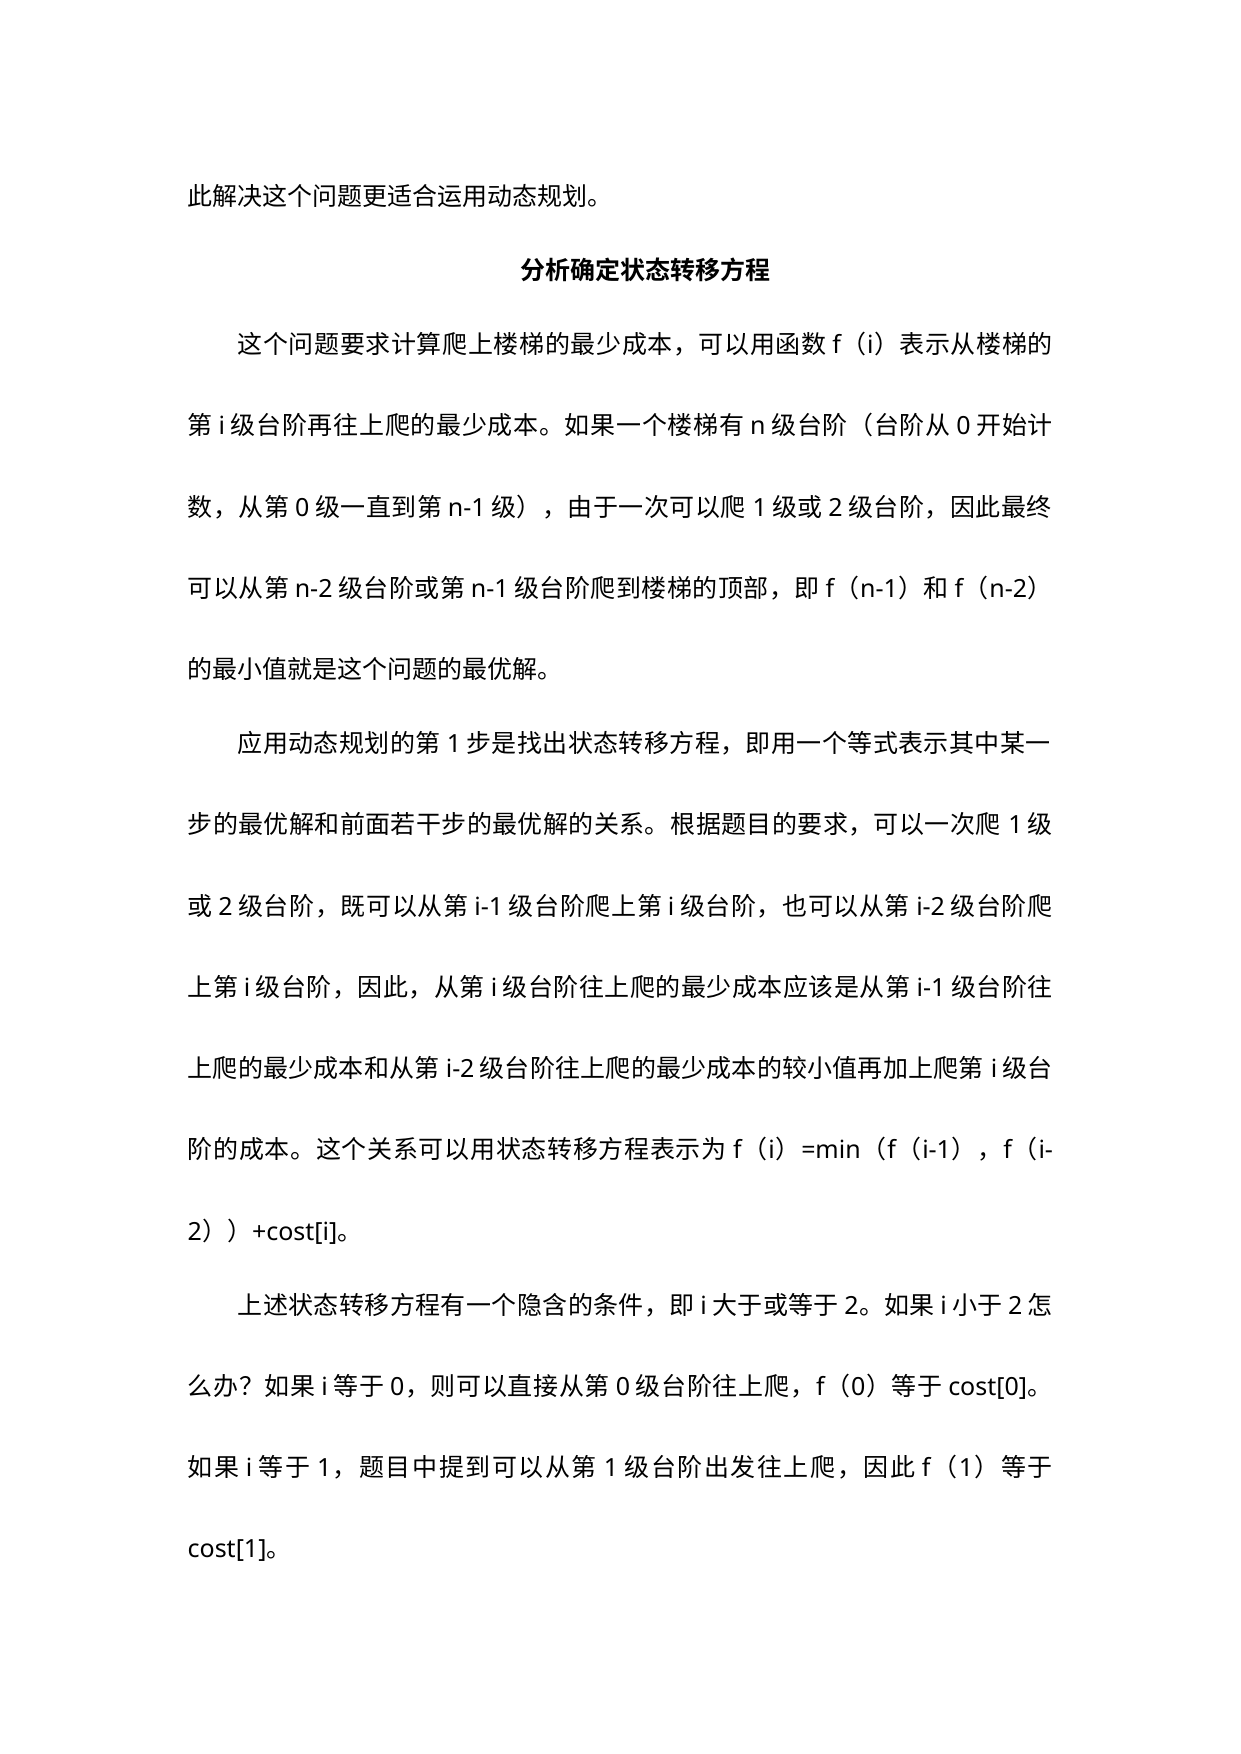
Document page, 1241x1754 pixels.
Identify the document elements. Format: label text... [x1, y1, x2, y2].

text 这个问题要求计算爬上楼梯的最少成本，可以用函数f（i）表示从楼梯的第i级台阶再往上爬的最少成本。如果一个楼梯有n级台阶（台阶从0开始计数，从第0级一直到第n-1级），由于一次可以爬1级或2级台阶，因此最终可以从第n-2级台阶或第n-1级台阶爬到楼梯的顶部，即f（n-1）和f（n-2）的最小值就是这个问题的最优解。 [187, 310, 1053, 700]
text 分析确定状态转移方程 [187, 236, 1053, 301]
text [187, 162, 1053, 227]
text 应用动态规划的第1步是找出状态转移方程，即用一个等式表示其中某一步的最优解和前面若干步的最优解的关系。根据题目的要求，可以一次爬1级或2级台阶，既可以从第i-1级台阶爬上第i级台阶，也可以从第i-2级台阶爬上第i级台阶，因此，从第i级台阶往上爬的最少成本应该是从第i-1级台阶往上爬的最少成本和从第i-2级台阶往上爬的最少成本的较小值再加上爬第i级台阶的成本。这个关系可以用状态转移方程表示为f（i）=min（f（i-1），f（i-2））+cost[i]。 [187, 709, 1053, 1262]
text 上述状态转移方程有一个隐含的条件，即i大于或等于2。如果i小于2怎么办？如果i等于0，则可以直接从第0级台阶往上爬，f（0）等于cost[0]。如果i等于1，题目中提到可以从第1级台阶出发往上爬，因此f（1）等于cost[1]。 [187, 1271, 1053, 1579]
